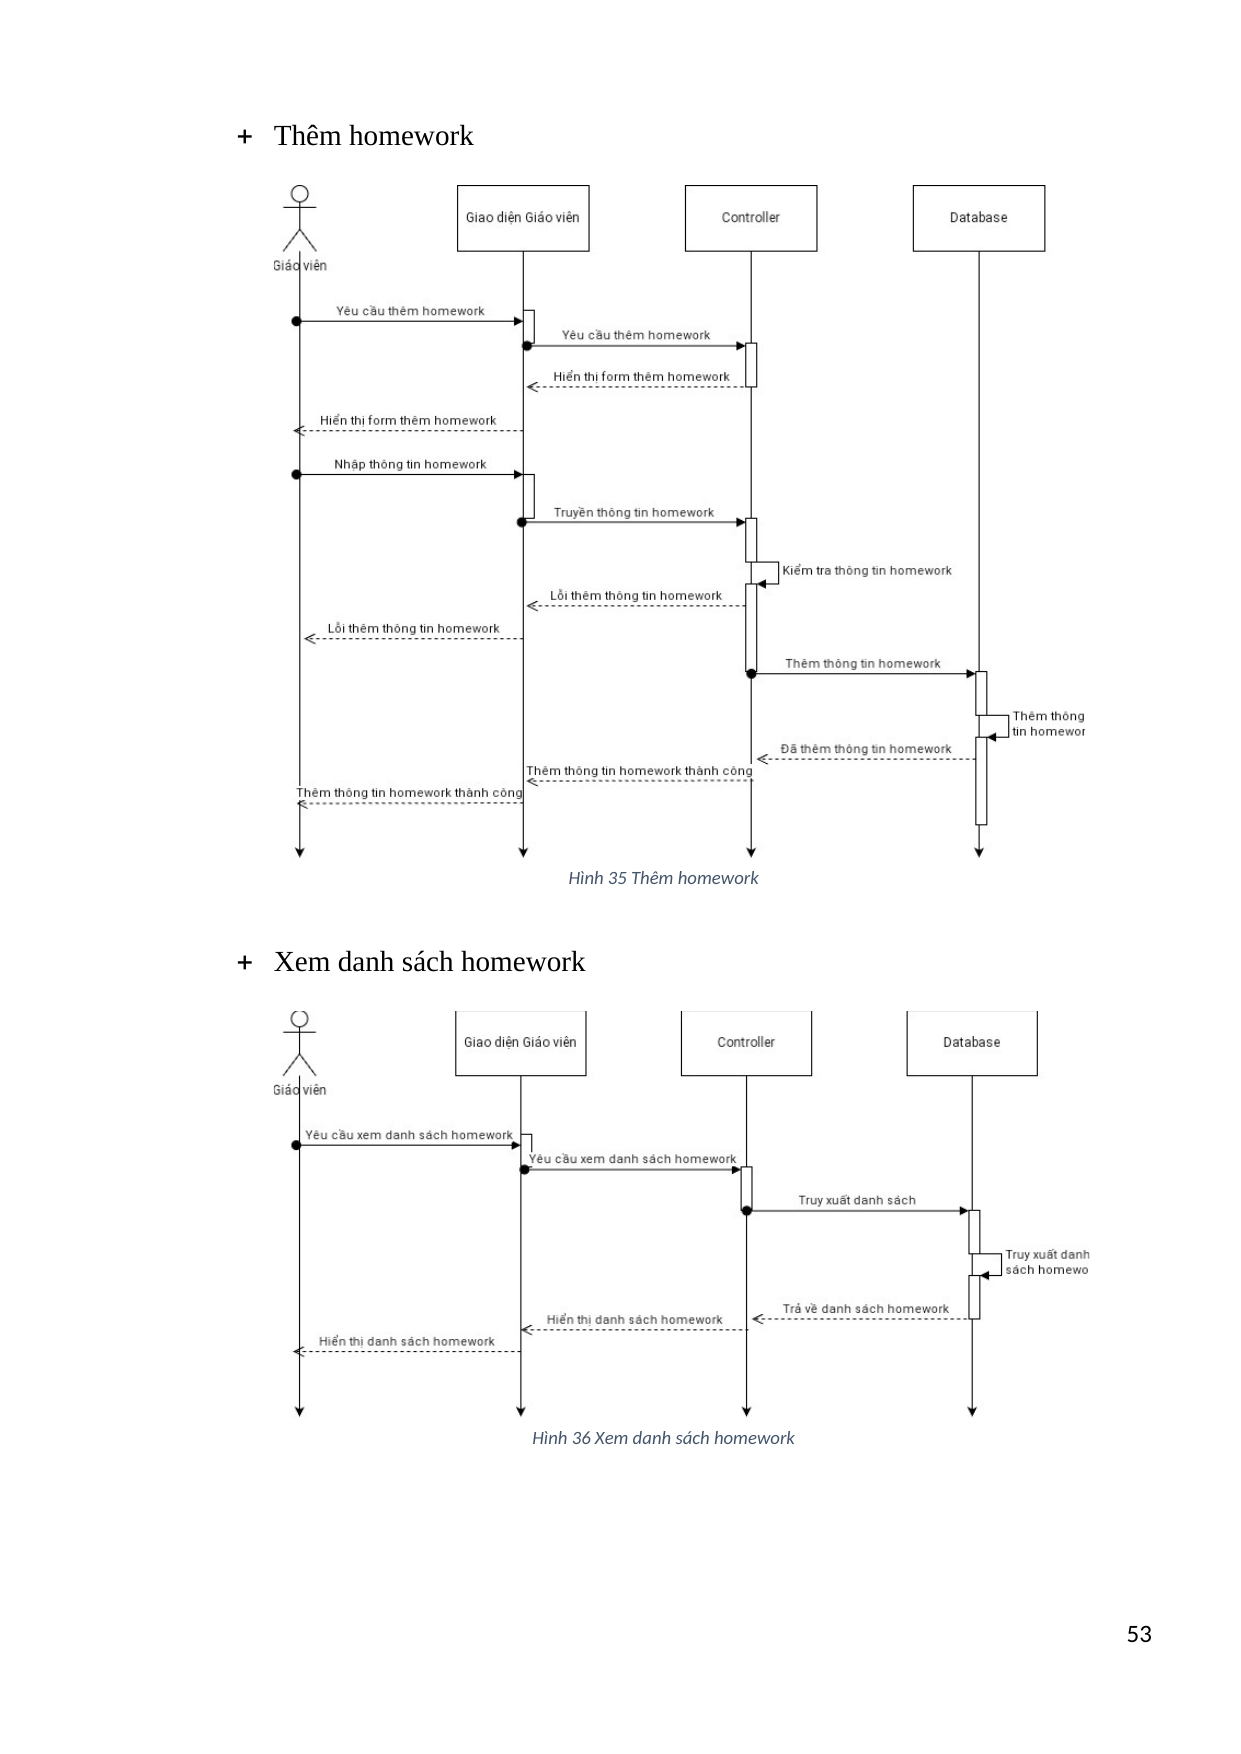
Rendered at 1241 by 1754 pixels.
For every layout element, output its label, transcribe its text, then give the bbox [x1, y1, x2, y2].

picture [273, 1011, 1090, 1426]
list Xem danh sách homework [236, 944, 1152, 977]
list Thêm homework [236, 118, 1152, 152]
picture [273, 185, 1085, 867]
